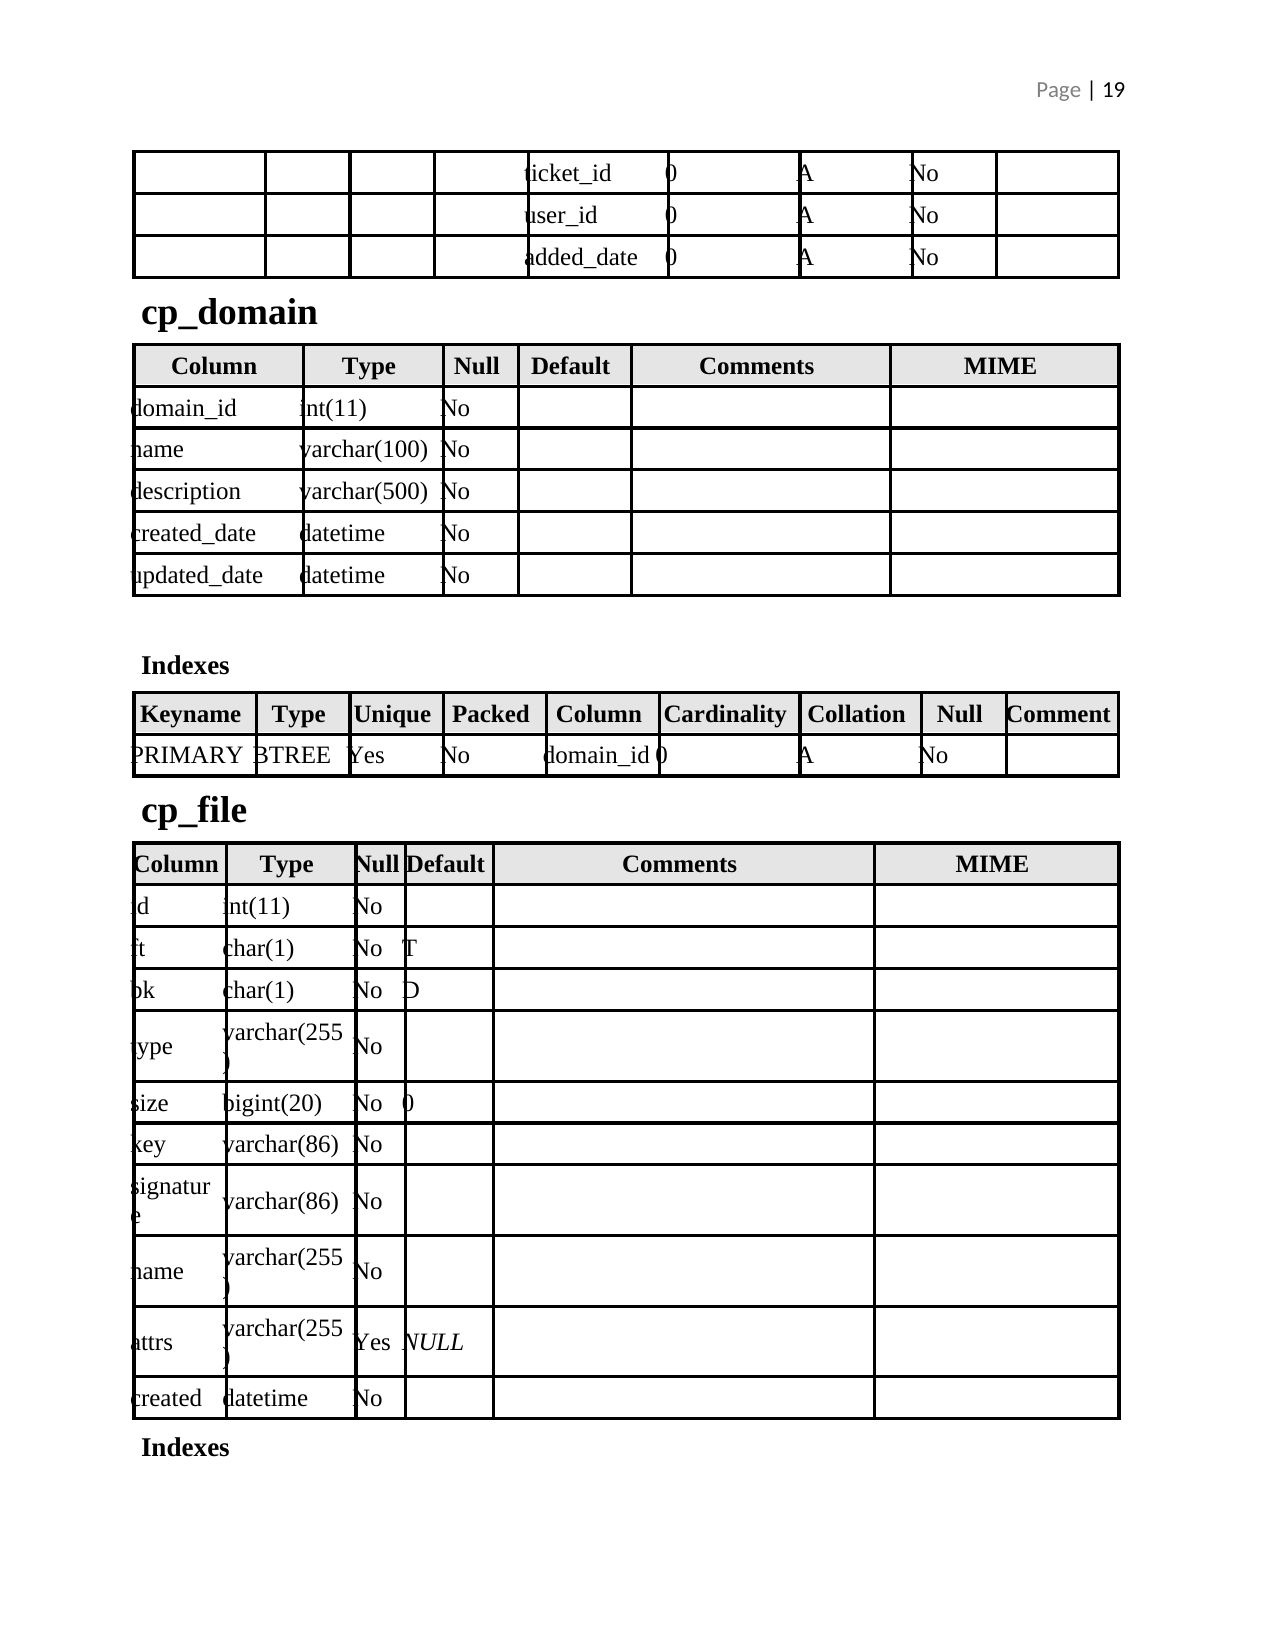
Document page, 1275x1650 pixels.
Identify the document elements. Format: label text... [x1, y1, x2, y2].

table_cell size [136, 1083, 225, 1121]
table_cell [1008, 736, 1117, 774]
table_cell No [358, 886, 404, 925]
table_header Column [136, 845, 225, 883]
table_header Null [445, 346, 517, 384]
table_cell [407, 1012, 492, 1079]
table_cell [495, 1308, 873, 1375]
table_cell id [136, 886, 225, 925]
table_cell char(1) [228, 970, 354, 1009]
table_cell [495, 1012, 873, 1079]
table_cell No [923, 736, 1005, 774]
table_header Type [305, 346, 442, 384]
table_cell No [358, 928, 404, 967]
table_cell No [358, 1125, 404, 1163]
table_cell int(11) [305, 388, 442, 426]
table_cell [520, 471, 630, 510]
table_cell created [136, 1378, 225, 1417]
table_cell type [136, 1012, 225, 1079]
table_cell D [407, 970, 492, 1009]
table_cell [876, 1012, 1117, 1079]
table_cell attrs [136, 1308, 225, 1375]
table_cell [633, 513, 889, 552]
table_cell [267, 153, 348, 192]
table_cell [876, 970, 1117, 1009]
table_cell datetime [305, 513, 442, 552]
table_cell No [914, 237, 995, 276]
table_cell [892, 388, 1117, 426]
table_header Type [228, 845, 354, 883]
table_cell varchar(255) [228, 1012, 354, 1079]
table_cell [495, 1166, 873, 1234]
table_cell No [445, 555, 517, 594]
table_cell NULL [407, 1308, 492, 1375]
table_cell No [445, 736, 545, 774]
table_header Comment [1008, 694, 1117, 732]
table_cell [495, 1125, 873, 1163]
table_cell [520, 388, 630, 426]
table_cell No [445, 471, 517, 510]
table_header Type [258, 694, 348, 732]
table_cell char(1) [228, 928, 354, 967]
table_cell [892, 471, 1117, 510]
table_cell varchar(86) [228, 1166, 354, 1234]
table_cell [876, 1125, 1117, 1163]
table_cell [876, 1166, 1117, 1234]
table_cell added_date [530, 237, 667, 276]
table_cell [407, 1237, 492, 1304]
table_cell Yes [352, 736, 442, 774]
table_cell [892, 430, 1117, 468]
table_cell [407, 1166, 492, 1234]
table_cell No [914, 153, 995, 192]
table_cell No [445, 513, 517, 552]
table_cell No [358, 1378, 404, 1417]
table_cell No [358, 1237, 404, 1304]
table_cell 0 [670, 153, 798, 192]
table_cell A [802, 237, 911, 276]
table_header Null [358, 845, 404, 883]
table_cell updated_date [136, 555, 302, 594]
table_header Packed [445, 694, 545, 732]
table_cell created_date [136, 513, 302, 552]
table_cell [495, 1378, 873, 1417]
table_cell [267, 195, 348, 234]
table_cell A [802, 153, 911, 192]
table_header Default [407, 845, 492, 883]
table_cell PRIMARY [136, 736, 255, 774]
table_cell [892, 555, 1117, 594]
table_cell [633, 388, 889, 426]
table_cell [520, 430, 630, 468]
table_header Collation [802, 694, 920, 732]
table_cell [436, 195, 527, 234]
table_header Default [520, 346, 630, 384]
table_cell 0 [670, 195, 798, 234]
table_cell [876, 1378, 1117, 1417]
table_cell No [445, 430, 517, 468]
table_cell [520, 513, 630, 552]
table_cell [876, 1237, 1117, 1304]
table_cell int(11) [228, 886, 354, 925]
table_cell No [358, 970, 404, 1009]
text cp_file [141, 788, 1125, 831]
table_cell [633, 471, 889, 510]
table_cell Yes [358, 1308, 404, 1375]
table_cell key [136, 1125, 225, 1163]
table_cell [876, 928, 1117, 967]
table_cell [352, 237, 433, 276]
table_cell 0 [670, 237, 798, 276]
table_cell [892, 513, 1117, 552]
table_cell BTREE [258, 736, 348, 774]
table_cell No [358, 1012, 404, 1079]
table_cell datetime [228, 1378, 354, 1417]
table_header Comments [633, 346, 889, 384]
table_cell [876, 1308, 1117, 1375]
table_cell [407, 1378, 492, 1417]
table_cell bigint(20) [228, 1083, 354, 1121]
table_cell [998, 153, 1117, 192]
table_cell [136, 195, 264, 234]
table_cell description [136, 471, 302, 510]
table_header Comments [495, 845, 873, 883]
table_cell [495, 970, 873, 1009]
table_cell A [802, 195, 911, 234]
table_cell [352, 153, 433, 192]
table_cell varchar(255) [228, 1237, 354, 1304]
table_cell domain_id [548, 736, 658, 774]
table_cell [267, 237, 348, 276]
table_cell No [358, 1083, 404, 1121]
table_cell [436, 237, 527, 276]
table_cell [876, 1083, 1117, 1121]
table_cell [495, 1083, 873, 1121]
table_cell 0 [661, 736, 798, 774]
table_cell [876, 886, 1117, 925]
table_cell name [136, 430, 302, 468]
table_cell datetime [305, 555, 442, 594]
table_header MIME [892, 346, 1117, 384]
table_cell [520, 555, 630, 594]
table_cell domain_id [136, 388, 302, 426]
table_cell A [802, 736, 920, 774]
table_header Unique [352, 694, 442, 732]
table_cell [633, 430, 889, 468]
table_cell user_id [530, 195, 667, 234]
table_cell varchar(86) [228, 1125, 354, 1163]
table_cell varchar(500) [305, 471, 442, 510]
table_cell [136, 237, 264, 276]
table_cell bk [136, 970, 225, 1009]
table_header Keyname [136, 694, 255, 732]
table_cell [407, 886, 492, 925]
table_header Null [923, 694, 1005, 732]
table_cell No [358, 1166, 404, 1234]
table_cell [136, 153, 264, 192]
table_cell [495, 928, 873, 967]
table_header MIME [876, 845, 1117, 883]
table_header Column [548, 694, 658, 732]
table_cell varchar(100) [305, 430, 442, 468]
table_cell ft [136, 928, 225, 967]
text Indexes [141, 1431, 1125, 1462]
table_header Cardinality [661, 694, 798, 732]
table_cell name [136, 1237, 225, 1304]
text Indexes [141, 649, 1125, 680]
table_cell T [407, 928, 492, 967]
text cp_domain [141, 289, 1125, 332]
table_cell No [914, 195, 995, 234]
table_cell signature [136, 1166, 225, 1234]
table_cell [407, 1125, 492, 1163]
table_cell [998, 195, 1117, 234]
table_header Column [136, 346, 302, 384]
table_cell [998, 237, 1117, 276]
table_cell [495, 1237, 873, 1304]
table_cell varchar(255) [228, 1308, 354, 1375]
table_cell [633, 555, 889, 594]
table_cell [495, 886, 873, 925]
table_cell [436, 153, 527, 192]
table_cell 0 [407, 1083, 492, 1121]
table_cell No [445, 388, 517, 426]
table_cell [352, 195, 433, 234]
table_cell ticket_id [530, 153, 667, 192]
